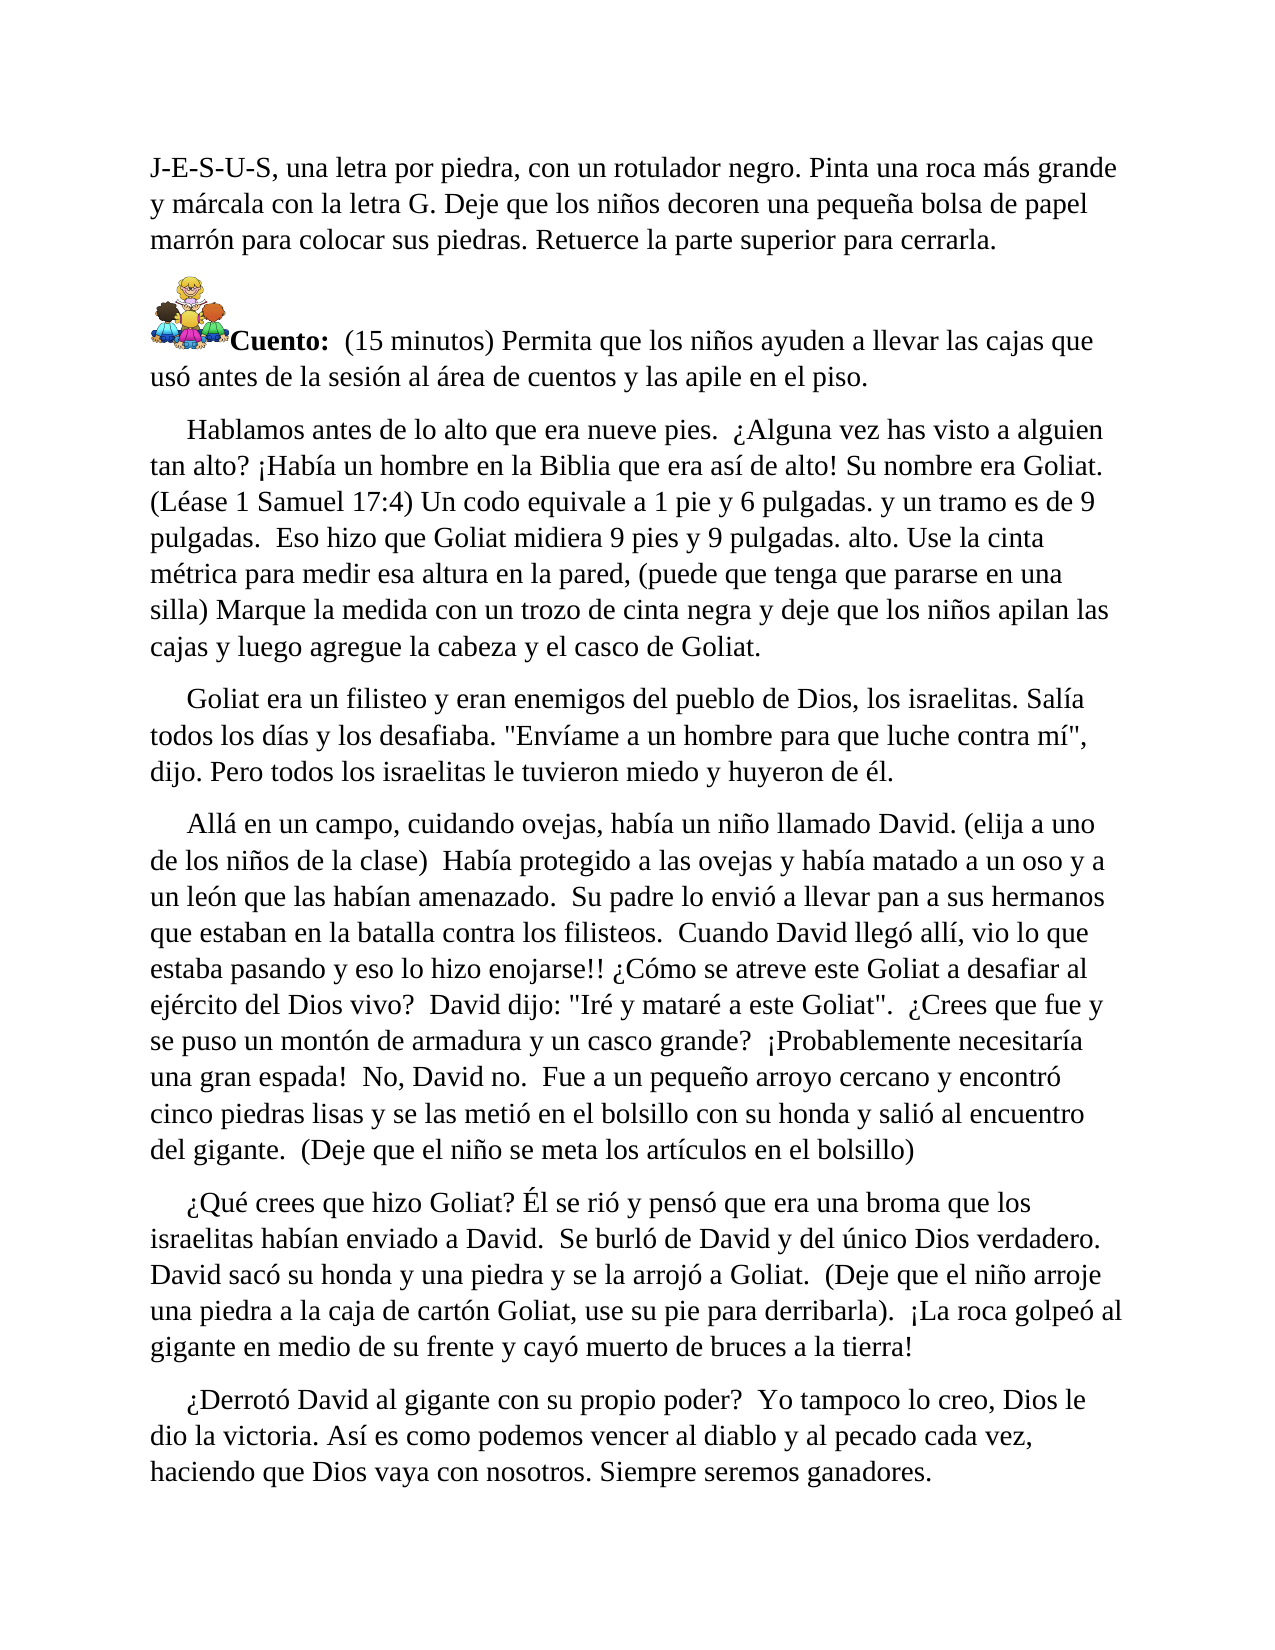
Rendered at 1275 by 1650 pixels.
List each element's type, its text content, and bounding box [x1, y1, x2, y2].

text ¿Qué crees que hizo Goliat? Él se rió y pensó que era una broma que los israelitas habían enviado a David. Se burló de David y del único Dios verdadero. David sacó su honda y una piedra y se la arrojó a Goliat. (Deje que el niño arroje una piedra a la caja de cartón Goliat, use su pie para derribarla). ¡La roca golpeó al gigante en medio de su frente y cayó muerto de bruces a la tierra! [150, 1185, 1125, 1363]
text Goliat era un filisteo y eran enemigos del pueblo de Dios, los israelitas. Salía todos los días y los desafiaba. "Envíame a un hombre para que luche contra mí", dijo. Pero todos los israelitas le tuvieron miedo y huyeron de él. [150, 681, 1125, 787]
text ¿Derrotó David al gigante con su propio poder? Yo tampoco lo creo, Dios le dio la victoria. Así es como podemos vencer al diablo y al pecado cada vez, haciendo que Dios vaya con nosotros. Siempre seremos ganadores. [150, 1382, 1125, 1488]
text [150, 150, 1125, 256]
text Allá en un campo, cuidando ovejas, había un niño llamado David. (elija a uno de los niños de la clase) Había protegido a las ovejas y había matado a un oso y a un león que las habían amenazado. Su padre lo envió a llevar pan a sus hermanos que estaban en la batalla contra los filisteos. Cuando David llegó allí, vio lo que estaba pasando y eso lo hizo enojarse!! ¿Cómo se atreve este Goliat a desafiar al ejército del Dios vivo? David dijo: "Iré y mataré a este Goliat". ¿Crees que fue y se puso un montón de armadura y un casco grande? ¡Probablemente necesitaría una gran espada! No, David no. Fue a un pequeño arroyo cercano y encontró cinco piedras lisas y se las metió en el bolsillo con su honda y salió al encuentro del gigante. (Deje que el niño se meta los artículos en el bolsillo) [150, 807, 1125, 1165]
text Cuento: (15 minutos) Permita que los niños ayuden a llevar las cajas que usó antes de la sesión al área de cuentos y las apile en el piso. [150, 275, 1125, 392]
picture [150, 275, 230, 351]
text Hablamos antes de lo alto que era nueve pies. ¿Alguna vez has visto a alguien tan alto? ¡Había un hombre en la Biblia que era así de alto! Su nombre era Goliat. (Léase 1 Samuel 17:4) Un codo equivale a 1 pie y 6 pulgadas. y un tramo es de 9 pulgadas. Eso hizo que Goliat midiera 9 pies y 9 pulgadas. alto. Use la cinta métrica para medir esa altura en la pared, (puede que tenga que pararse en una silla) Marque la medida con un trozo de cinta negra y deje que los niños apilan las cajas y luego agregue la cabeza y el casco de Goliat. [150, 412, 1125, 662]
